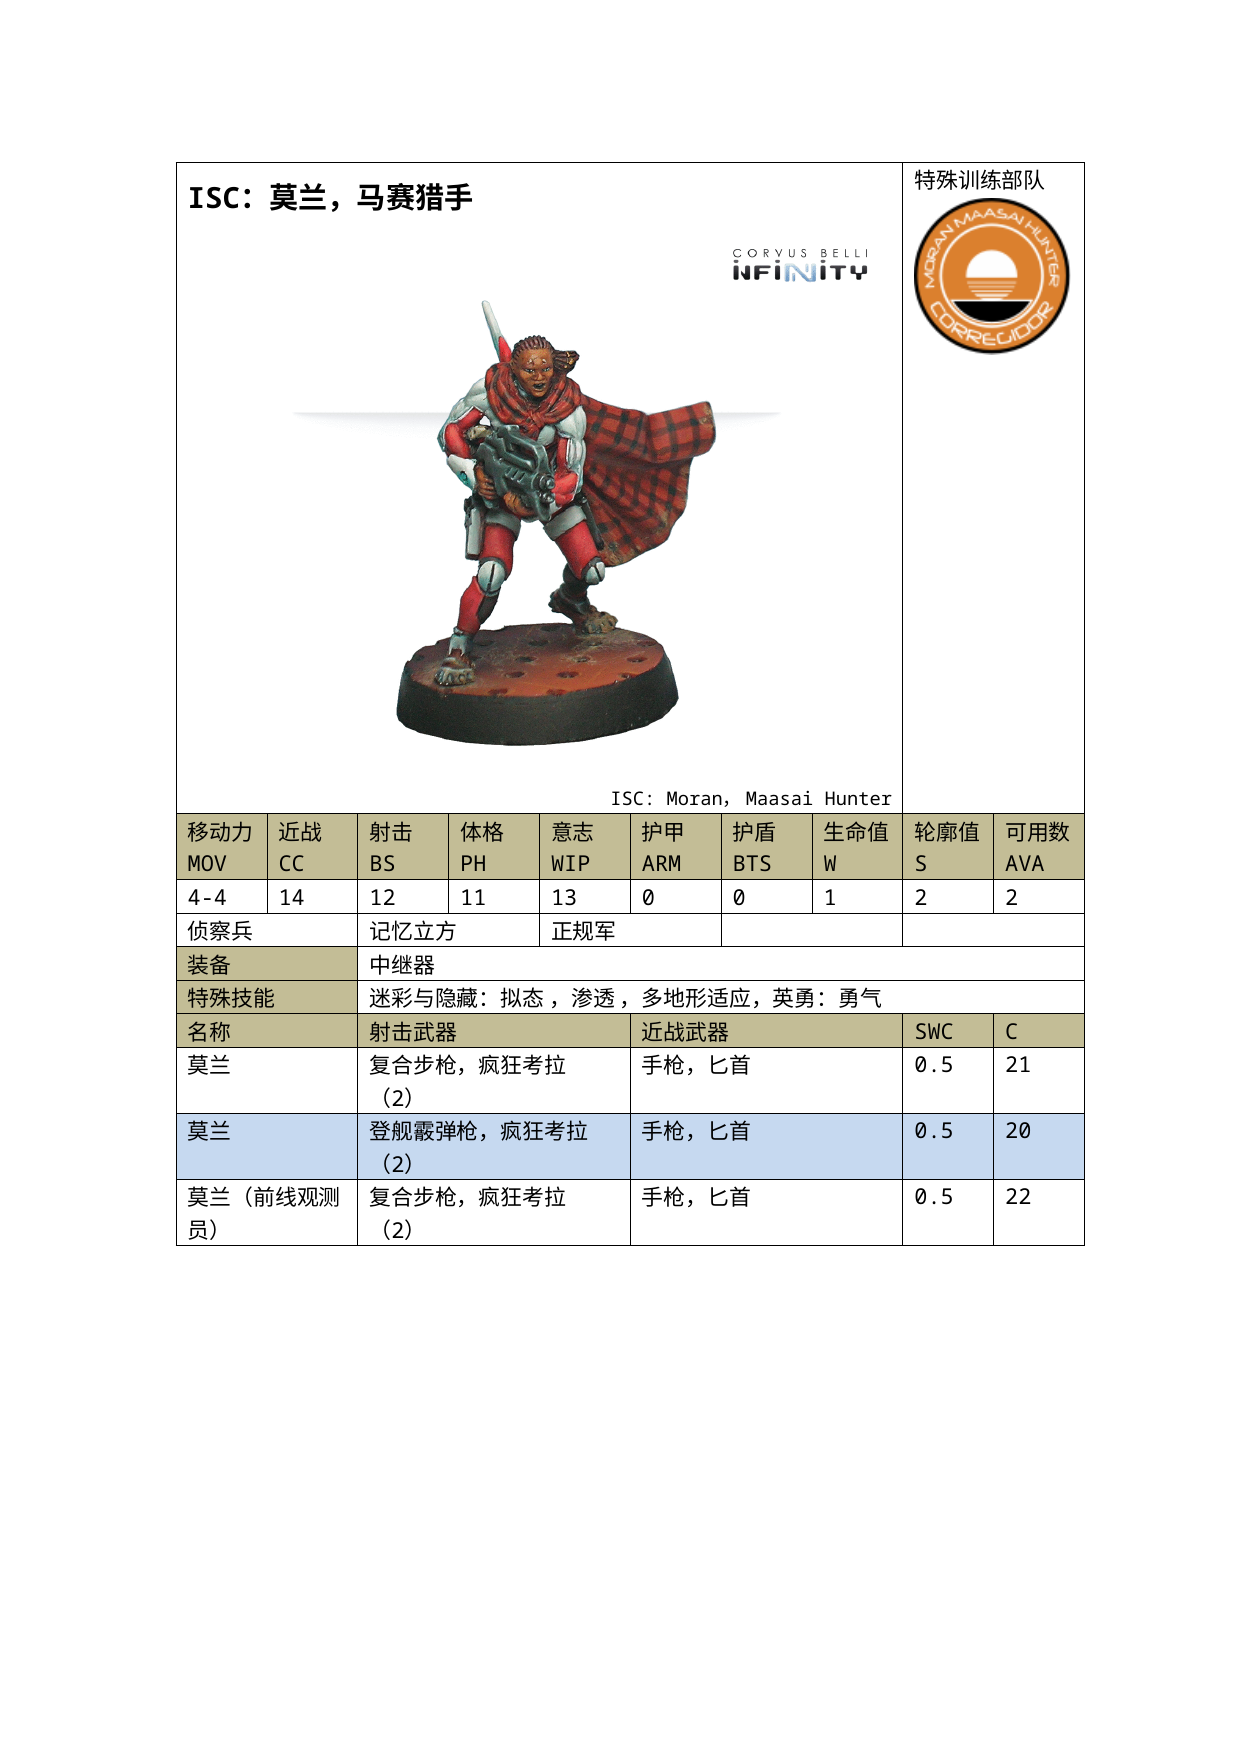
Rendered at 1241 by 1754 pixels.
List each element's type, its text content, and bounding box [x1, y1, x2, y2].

table_cell 生命值 W [813, 814, 902, 879]
table_cell C [994, 1014, 1084, 1047]
table_cell 0.5 [903, 1180, 993, 1245]
table_cell SWC [903, 1014, 993, 1047]
table_cell 复合步枪，疯狂考拉（2） [358, 1048, 630, 1113]
table_cell 0 [631, 880, 721, 913]
table_cell 22 [994, 1180, 1084, 1245]
table_cell 正规军 [540, 914, 721, 946]
table_cell 莫兰 [177, 1048, 357, 1113]
table_cell 射击 BS [358, 814, 448, 879]
table_cell 意志 WIP [540, 814, 630, 879]
table_cell 记忆立方 [358, 914, 539, 946]
table_cell 近战武器 [631, 1014, 902, 1047]
table_cell 莫兰（前线观测员） [177, 1180, 357, 1245]
table_cell [903, 914, 1084, 946]
table_cell 14 [268, 880, 357, 913]
table_cell 迷彩与隐藏：拟态 ，渗透 ，多地形适应，英勇：勇气 [358, 981, 1084, 1013]
table_cell 射击武器 [358, 1014, 630, 1047]
table_cell 手枪，匕首 [631, 1048, 902, 1113]
table_cell 轮廓值 S [903, 814, 993, 879]
table_header ISC：莫兰，马赛猎手 ISC: Moran， Maasai Hunter [177, 163, 902, 813]
table_cell 可用数 AVA [994, 814, 1084, 879]
table_cell [722, 914, 902, 946]
table_cell 近战 CC [268, 814, 357, 879]
table_cell 0 [722, 880, 812, 913]
table_cell 手枪，匕首 [631, 1180, 902, 1245]
table_cell 侦察兵 [177, 914, 357, 946]
table_cell 11 [449, 880, 539, 913]
picture [914, 198, 1071, 355]
table_cell 2 [903, 880, 993, 913]
table_cell 4-4 [177, 880, 267, 913]
table_cell 中继器 [358, 947, 1084, 980]
table_cell 护盾 BTS [722, 814, 812, 879]
table_cell 体格 PH [449, 814, 539, 879]
table_header 特殊训练部队 [903, 163, 1084, 813]
table_cell 21 [994, 1048, 1084, 1113]
table_cell 登舰霰弹枪，疯狂考拉（2） [358, 1114, 630, 1179]
table_cell 特殊技能 [177, 981, 357, 1013]
table_cell 护甲 ARM [631, 814, 721, 879]
table_cell 装备 [177, 947, 357, 980]
table_cell 12 [358, 880, 448, 913]
table_cell 20 [994, 1114, 1084, 1179]
table_cell 移动力 MOV [177, 814, 267, 879]
picture [187, 242, 886, 766]
table_cell 复合步枪，疯狂考拉（2） [358, 1180, 630, 1245]
table_cell 0.5 [903, 1114, 993, 1179]
table_cell 莫兰 [177, 1114, 357, 1179]
table_cell 13 [540, 880, 630, 913]
table_cell 0.5 [903, 1048, 993, 1113]
table_cell 手枪，匕首 [631, 1114, 902, 1179]
table_cell 1 [813, 880, 902, 913]
table_cell 名称 [177, 1014, 357, 1047]
table_cell 2 [994, 880, 1084, 913]
